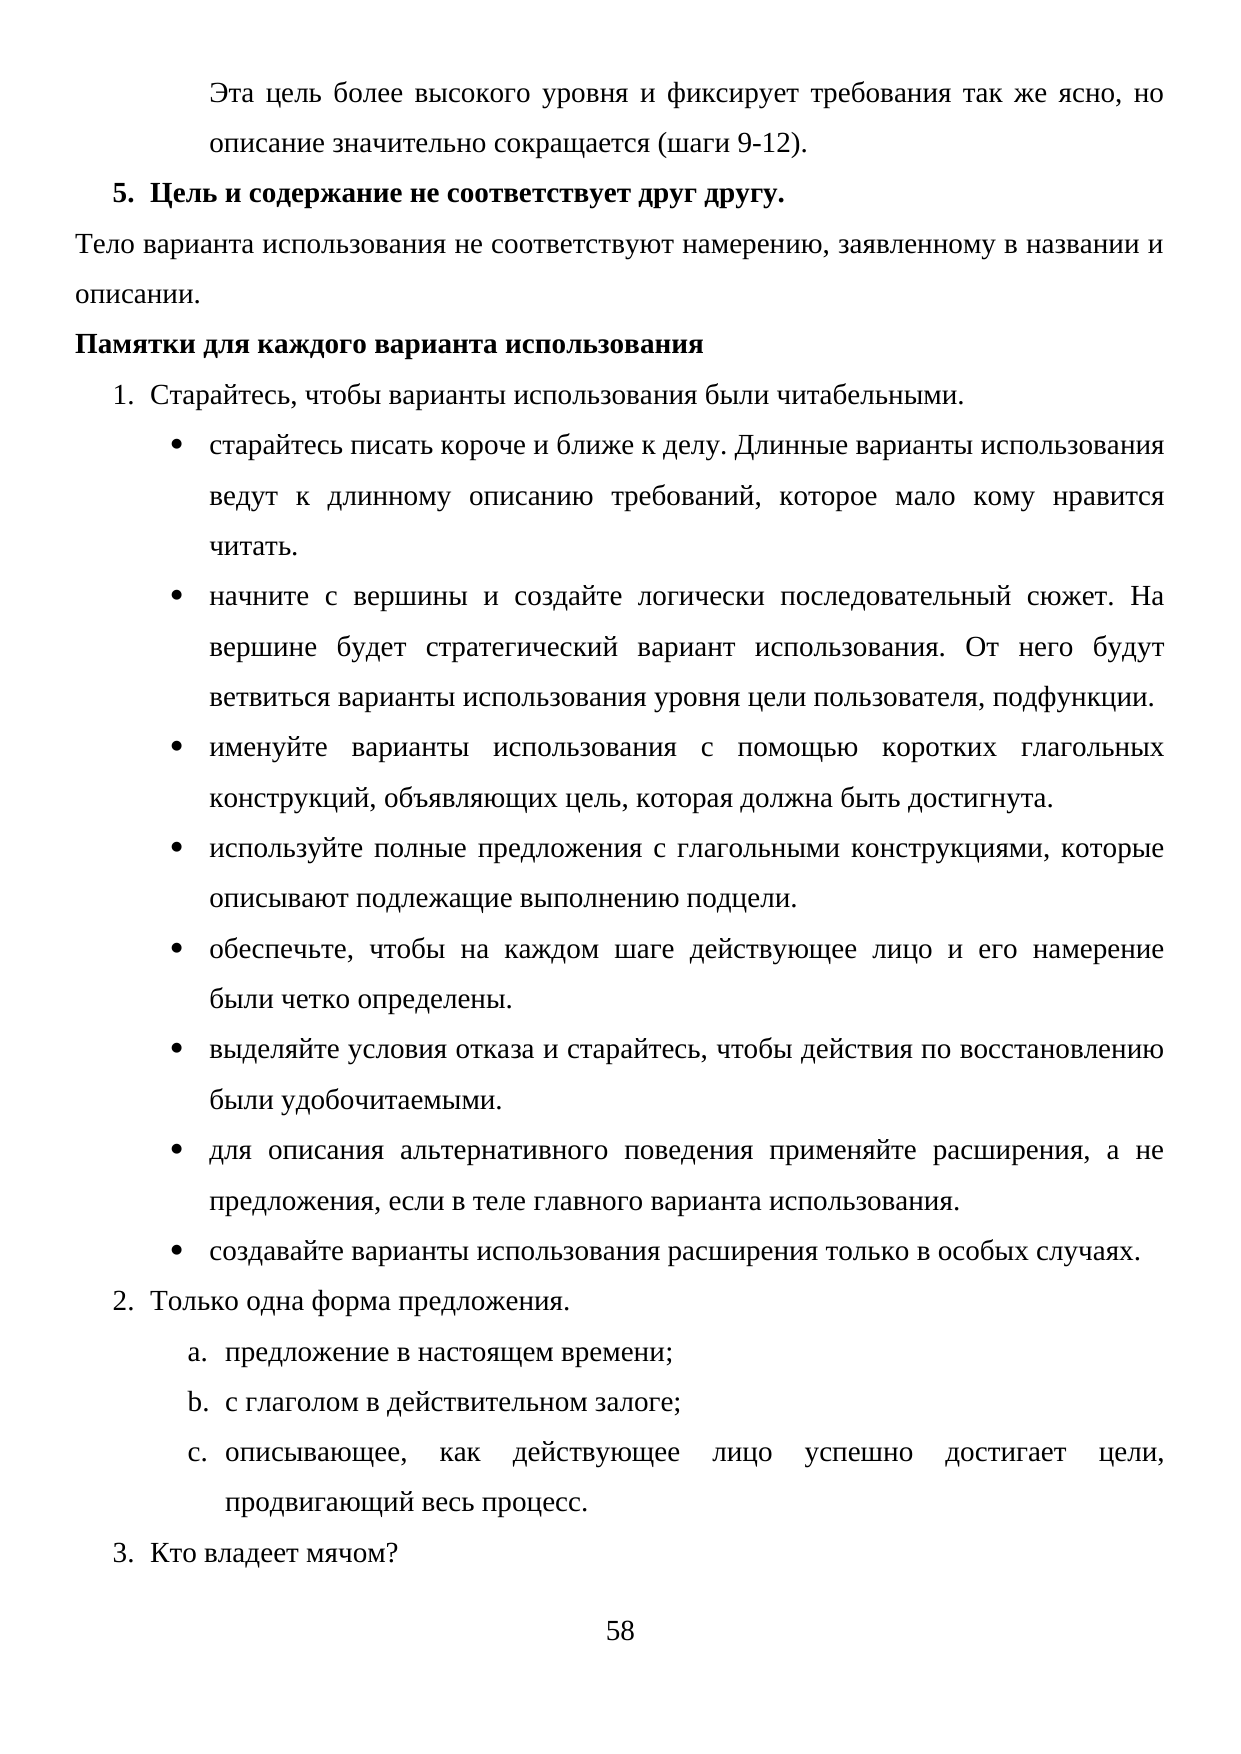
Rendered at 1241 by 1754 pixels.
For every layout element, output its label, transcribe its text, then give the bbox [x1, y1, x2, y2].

list Старайтесь, чтобы варианты использования были читабельными. [112, 377, 1165, 410]
list предложение в настоящем времени; [187, 1334, 1165, 1367]
list используйте полные предложения с глагольными конструкциями, которые описывают подлежащие выполнению подцели. [172, 830, 1165, 914]
list с глаголом в действительном залоге; [187, 1384, 1165, 1417]
list Цель и содержание не соответствует друг другу. [112, 176, 1165, 209]
list Только одна форма предложения. [112, 1283, 1165, 1317]
list именуйте варианты использования с помощью коротких глагольных конструкций, объявляющих цель, которая должна быть достигнута. [172, 729, 1165, 813]
text Тело варианта использования не соответствуют намерению, заявленному в названии и описании. [75, 226, 1165, 310]
list старайтесь писать короче и ближе к делу. Длинные варианты использования ведут к длинному описанию требований, которое мало кому нравится читать. [172, 427, 1165, 561]
list описывающее, как действующее лицо успешно достигает цели, продвигающий весь процесс. [187, 1434, 1165, 1518]
text Памятки для каждого варианта использования [75, 327, 1165, 360]
list Кто владеет мячом? [112, 1535, 1165, 1568]
list создавайте варианты использования расширения только в особых случаях. [172, 1233, 1165, 1267]
list начните с вершины и создайте логически последовательный сюжет. На вершине будет стратегический вариант использования. От него будут ветвиться варианты использования уровня цели пользователя, подфункции. [172, 578, 1165, 712]
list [172, 75, 1165, 159]
list обеспечьте, чтобы на каждом шаге действующее лицо и его намерение были четко определены. [172, 931, 1165, 1015]
list для описания альтернативного поведения применяйте расширения, а не предложения, если в теле главного варианта использования. [172, 1132, 1165, 1216]
list выделяйте условия отказа и старайтесь, чтобы действия по восстановлению были удобочитаемыми. [172, 1031, 1165, 1115]
